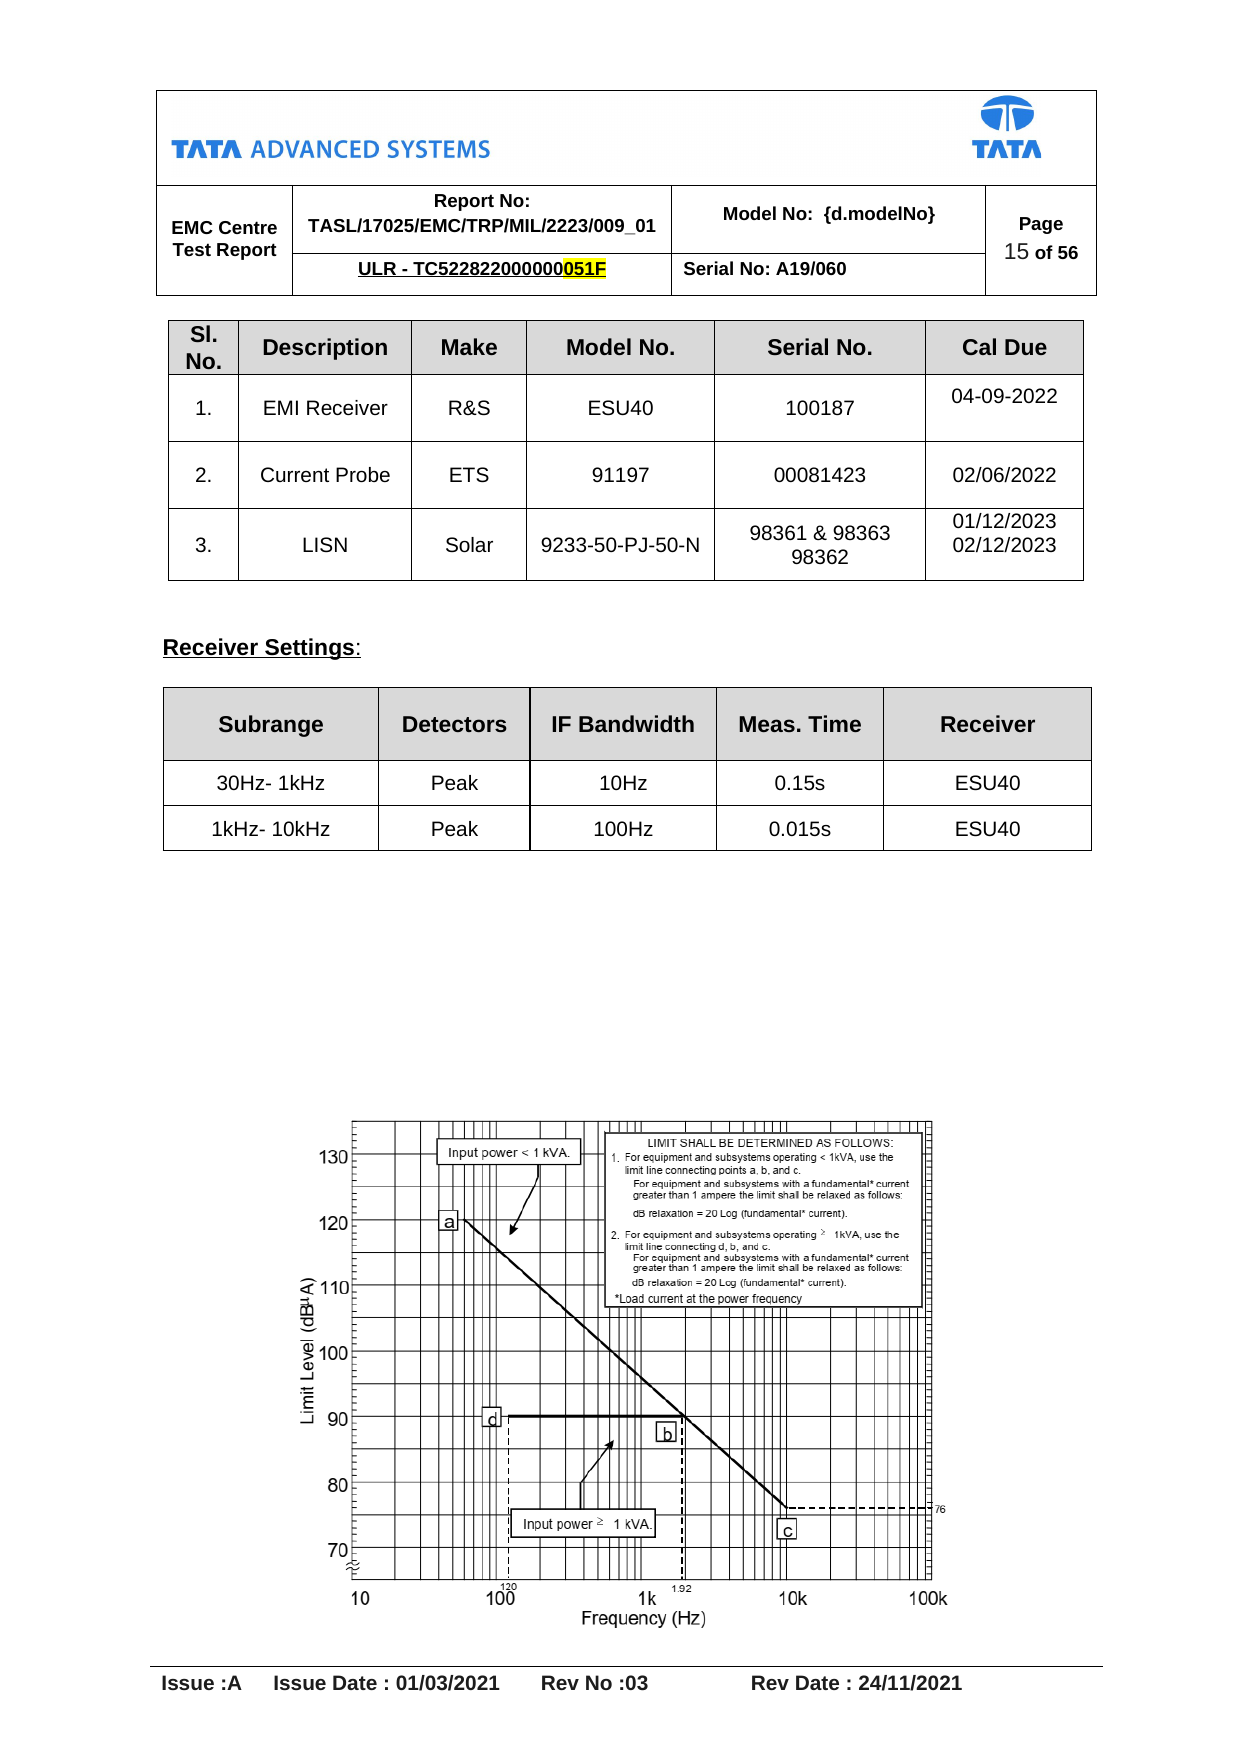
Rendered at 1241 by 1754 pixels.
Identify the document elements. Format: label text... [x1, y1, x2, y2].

table_cell Current Probe [239, 442, 411, 507]
table_cell 9233-50-PJ-50-N [527, 509, 714, 580]
table_cell ESU40 [527, 375, 714, 441]
table_cell 30Hz- 1kHz [164, 761, 378, 805]
table_header IF Bandwidth [531, 688, 716, 760]
table_cell ESU40 [884, 806, 1091, 850]
table_cell 91197 [527, 442, 714, 507]
picture [171, 95, 1042, 177]
text Receiver Settings: [162, 634, 1090, 687]
table_header Subrange [164, 688, 378, 760]
table_cell 00081423 [715, 442, 925, 507]
table_header Cal Due [926, 321, 1083, 374]
table_cell 10Hz [531, 761, 716, 805]
table_cell EMI Receiver [239, 375, 411, 441]
table_header Serial No. [715, 321, 925, 374]
table_cell 02/06/2022 [926, 442, 1083, 507]
table_cell 0.15s [717, 761, 883, 805]
picture [287, 1104, 966, 1636]
table_cell Solar [412, 509, 526, 580]
table_cell 0.015s [717, 806, 883, 850]
table_header Make [412, 321, 526, 374]
table_cell 04-09-2022 [926, 375, 1083, 441]
table_header Sl. No. [169, 321, 238, 374]
table_cell 100187 [715, 375, 925, 441]
table_header Model No. [527, 321, 714, 374]
table_header Meas. Time [717, 688, 883, 760]
table_cell ETS [412, 442, 526, 507]
table_cell 01/12/2023 02/12/2023 [926, 509, 1083, 580]
table_header Detectors [379, 688, 529, 760]
table_header Receiver [884, 688, 1091, 760]
table_cell 2. [169, 442, 238, 507]
table_cell ESU40 [884, 761, 1091, 805]
table_cell 1kHz- 10kHz [164, 806, 378, 850]
table_cell 3. [169, 509, 238, 580]
table_cell 100Hz [531, 806, 716, 850]
table_cell LISN [239, 509, 411, 580]
table_cell 1. [169, 375, 238, 441]
table_cell Peak [379, 806, 529, 850]
table_cell R&S [412, 375, 526, 441]
table_header Description [239, 321, 411, 374]
table_cell Peak [379, 761, 529, 805]
table_cell 98361 & 98363 98362 [715, 509, 925, 580]
